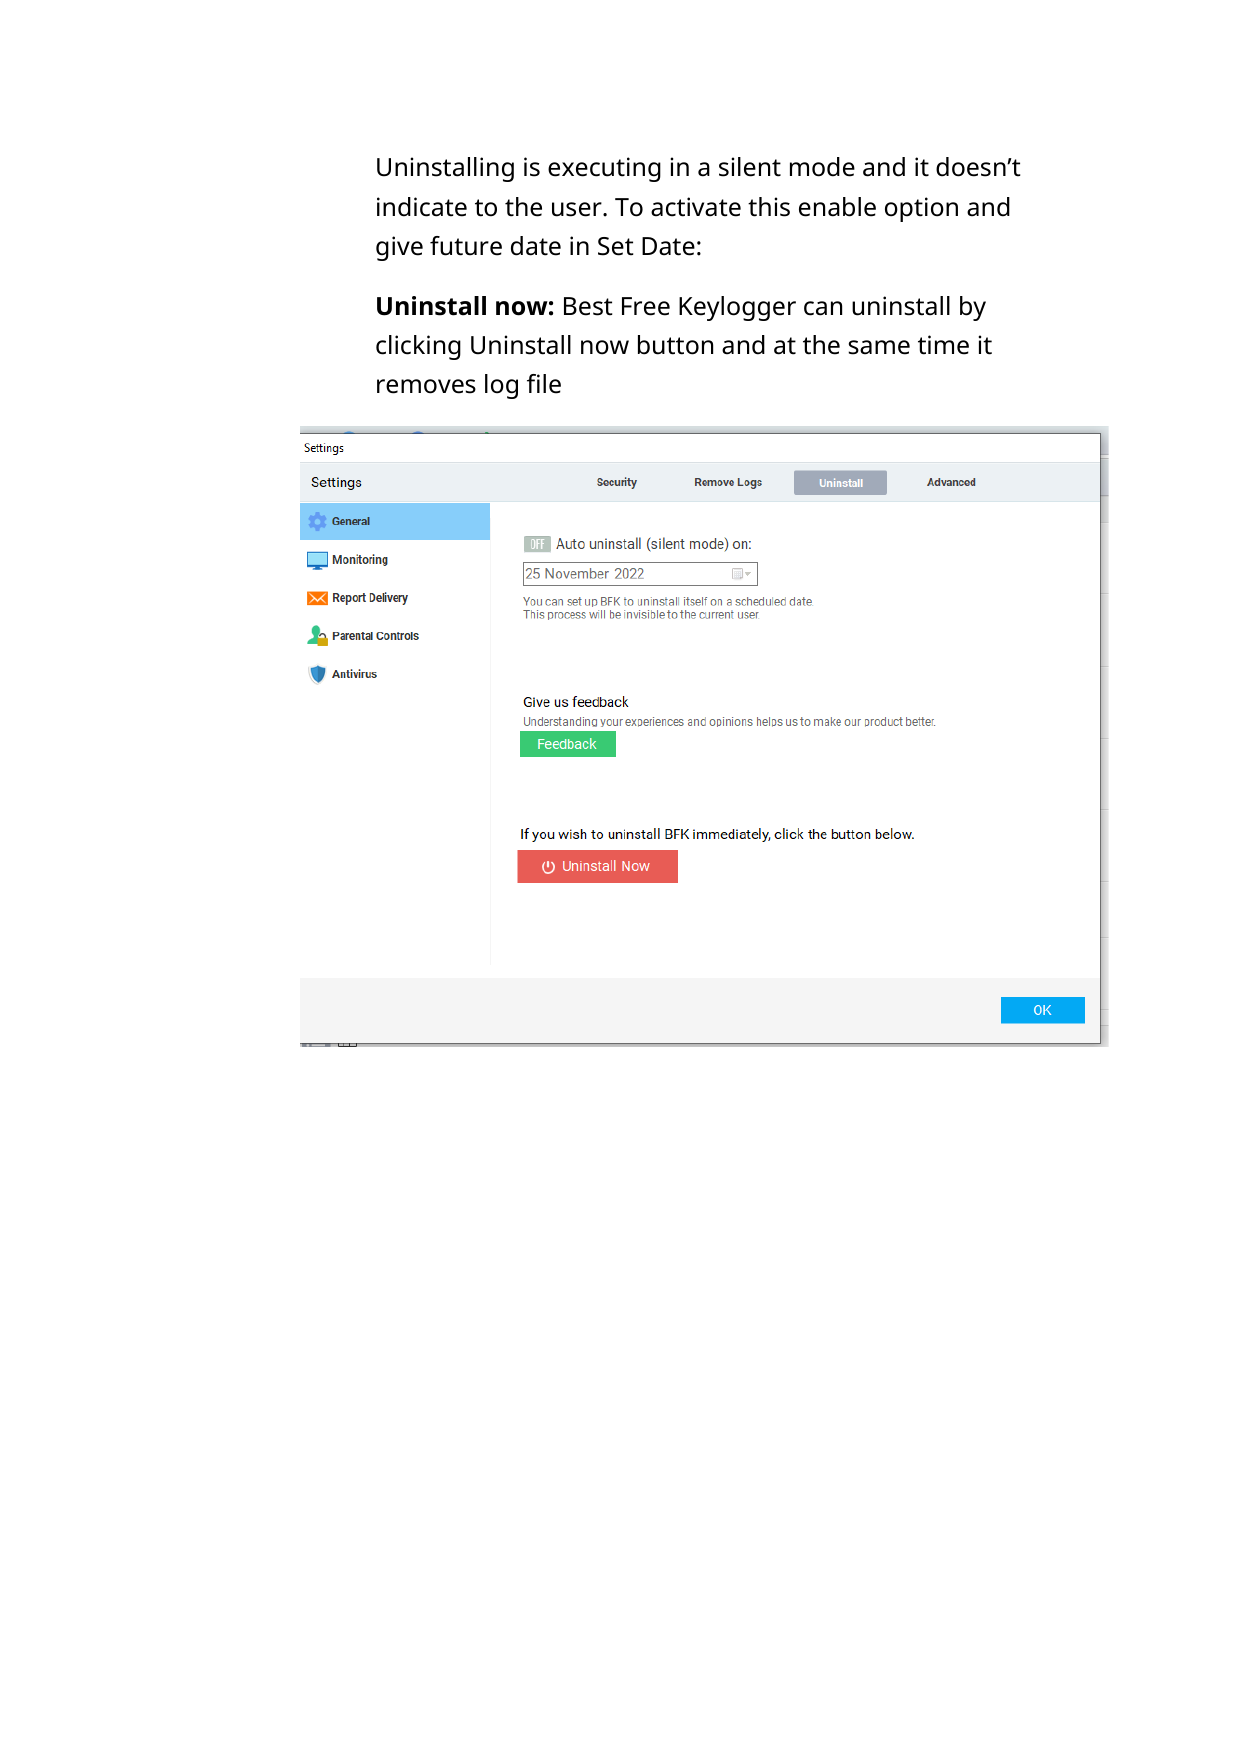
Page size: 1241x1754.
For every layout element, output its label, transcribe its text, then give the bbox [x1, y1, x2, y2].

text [375, 150, 1053, 262]
text Uninstall now: Best Free Keylogger can uninstall by clicking Uninstall now button and at the same time it removes log file [375, 288, 1053, 401]
picture [300, 426, 1109, 1047]
